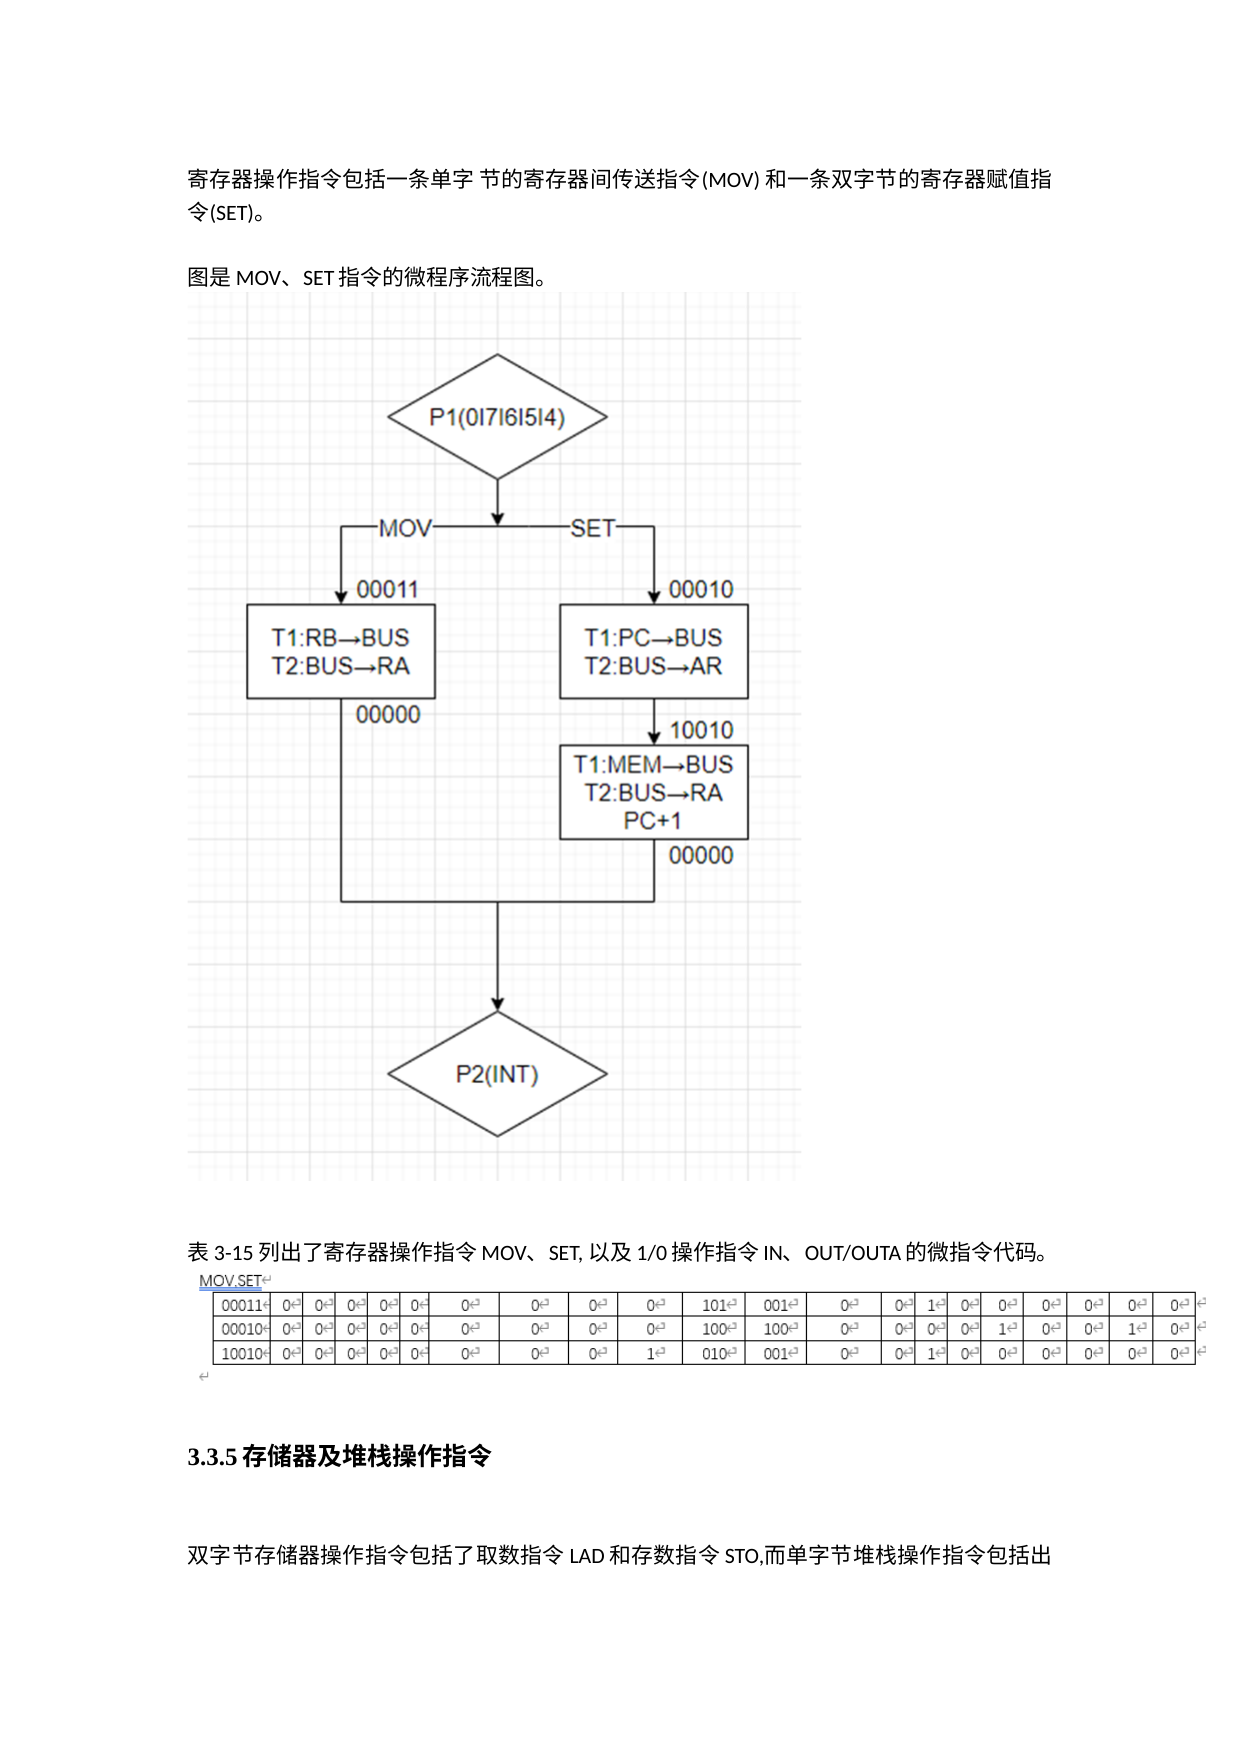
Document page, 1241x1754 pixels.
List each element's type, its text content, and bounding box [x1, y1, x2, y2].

text 图是MOV、SET指令的微程序流程图。 [187, 259, 1053, 292]
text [187, 1538, 1053, 1570]
subtitle 3.3.5存储器及堆栈操作指令 [187, 1422, 1053, 1487]
picture [187, 1267, 1216, 1392]
picture [187, 292, 802, 1181]
text 寄存器操作指令包括一条单字 节的寄存器间传送指令(MOV) 和一条双字节的寄存器赋值指令(SET)。 [187, 162, 1053, 227]
text 表3-15列出了寄存器操作指令MOV、SET, 以及1/0操作指令IN、OUT/OUTA的微指令代码。 [187, 1234, 1053, 1267]
